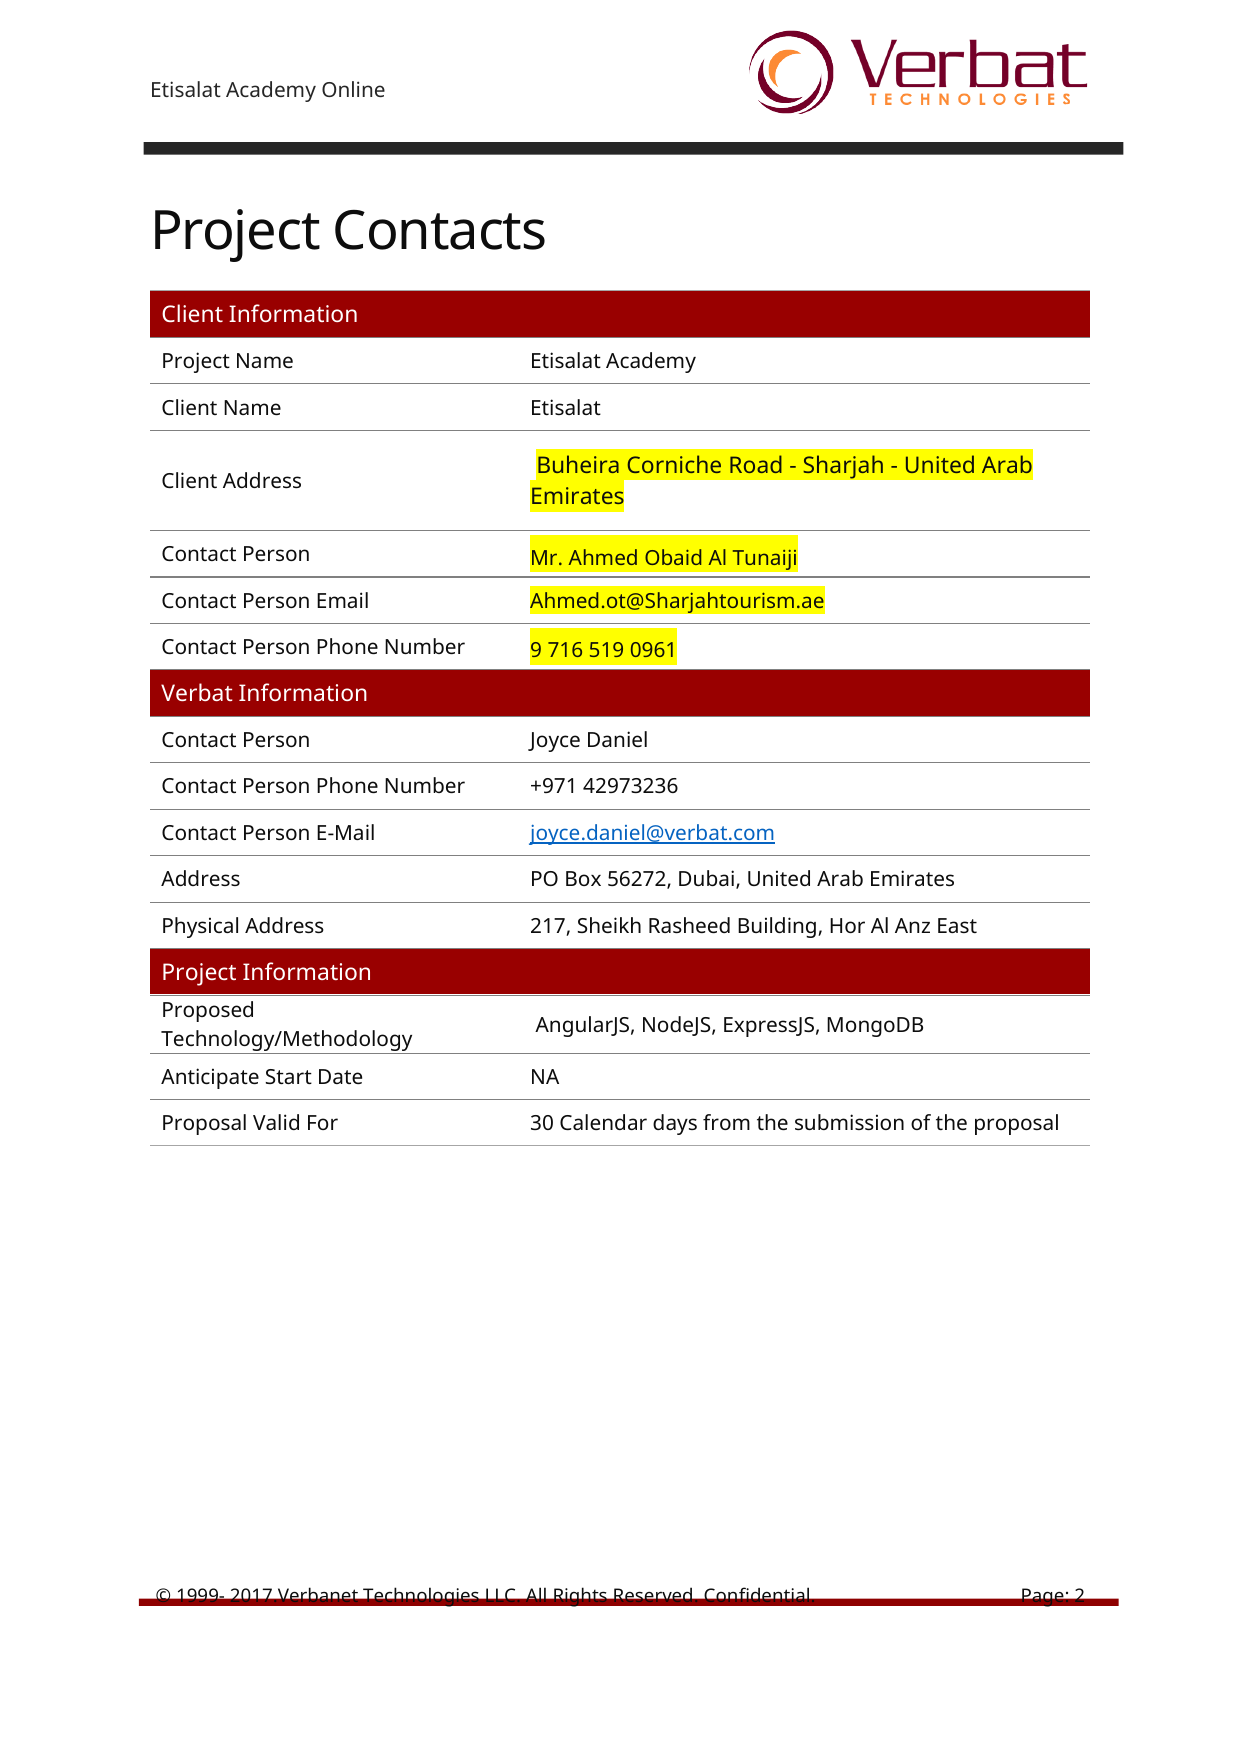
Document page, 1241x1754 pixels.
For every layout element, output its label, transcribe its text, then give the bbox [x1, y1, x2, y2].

table_cell Proposed Technology/Methodology [150, 996, 519, 1052]
table_cell 9 716 519 0961 [519, 624, 1090, 669]
table_cell Mr. Ahmed Obaid Al Tunaiji [519, 531, 1090, 576]
table_cell Project Name [150, 338, 519, 383]
table_cell Anticipate Start Date [150, 1054, 519, 1099]
table_cell NA [519, 1054, 1090, 1099]
table_cell joyce.daniel@verbat.com [519, 810, 1090, 855]
title Project Contacts [150, 192, 1090, 265]
table_cell PO Box 56272, Dubai, United Arab Emirates [519, 856, 1090, 902]
table_cell Contact Person Phone Number [150, 763, 519, 809]
table_cell Contact Person [150, 531, 519, 576]
table_cell Address [150, 856, 519, 902]
table_cell 30 Calendar days from the submission of the proposal [519, 1100, 1090, 1145]
table_cell Buheira Corniche Road - Sharjah - United Arab Emirates [519, 431, 1090, 530]
table_cell Client Address [150, 431, 519, 530]
table_cell Verbat Information [150, 670, 1090, 716]
table_cell Client Name [150, 384, 519, 430]
table_cell AngularJS, NodeJS, ExpressJS, MongoDB [519, 996, 1090, 1052]
table_cell Etisalat Academy [519, 338, 1090, 383]
table_cell Contact Person [150, 717, 519, 762]
table_cell Proposal Valid For [150, 1100, 519, 1145]
picture [745, 26, 1089, 114]
table_cell Etisalat [519, 384, 1090, 430]
table_cell Contact Person E-Mail [150, 810, 519, 855]
table_cell Contact Person Email [150, 578, 519, 623]
table_cell 217, Sheikh Rasheed Building, Hor Al Anz East [519, 903, 1090, 948]
table_cell Joyce Daniel [519, 717, 1090, 762]
table_header Client Information [150, 291, 1090, 337]
table_cell Project Information [150, 949, 1090, 994]
table_cell +971 42973236 [519, 763, 1090, 809]
table_cell Contact Person Phone Number [150, 624, 519, 669]
table_cell Ahmed.ot@Sharjahtourism.ae [519, 578, 1090, 623]
table_cell Physical Address [150, 903, 519, 948]
